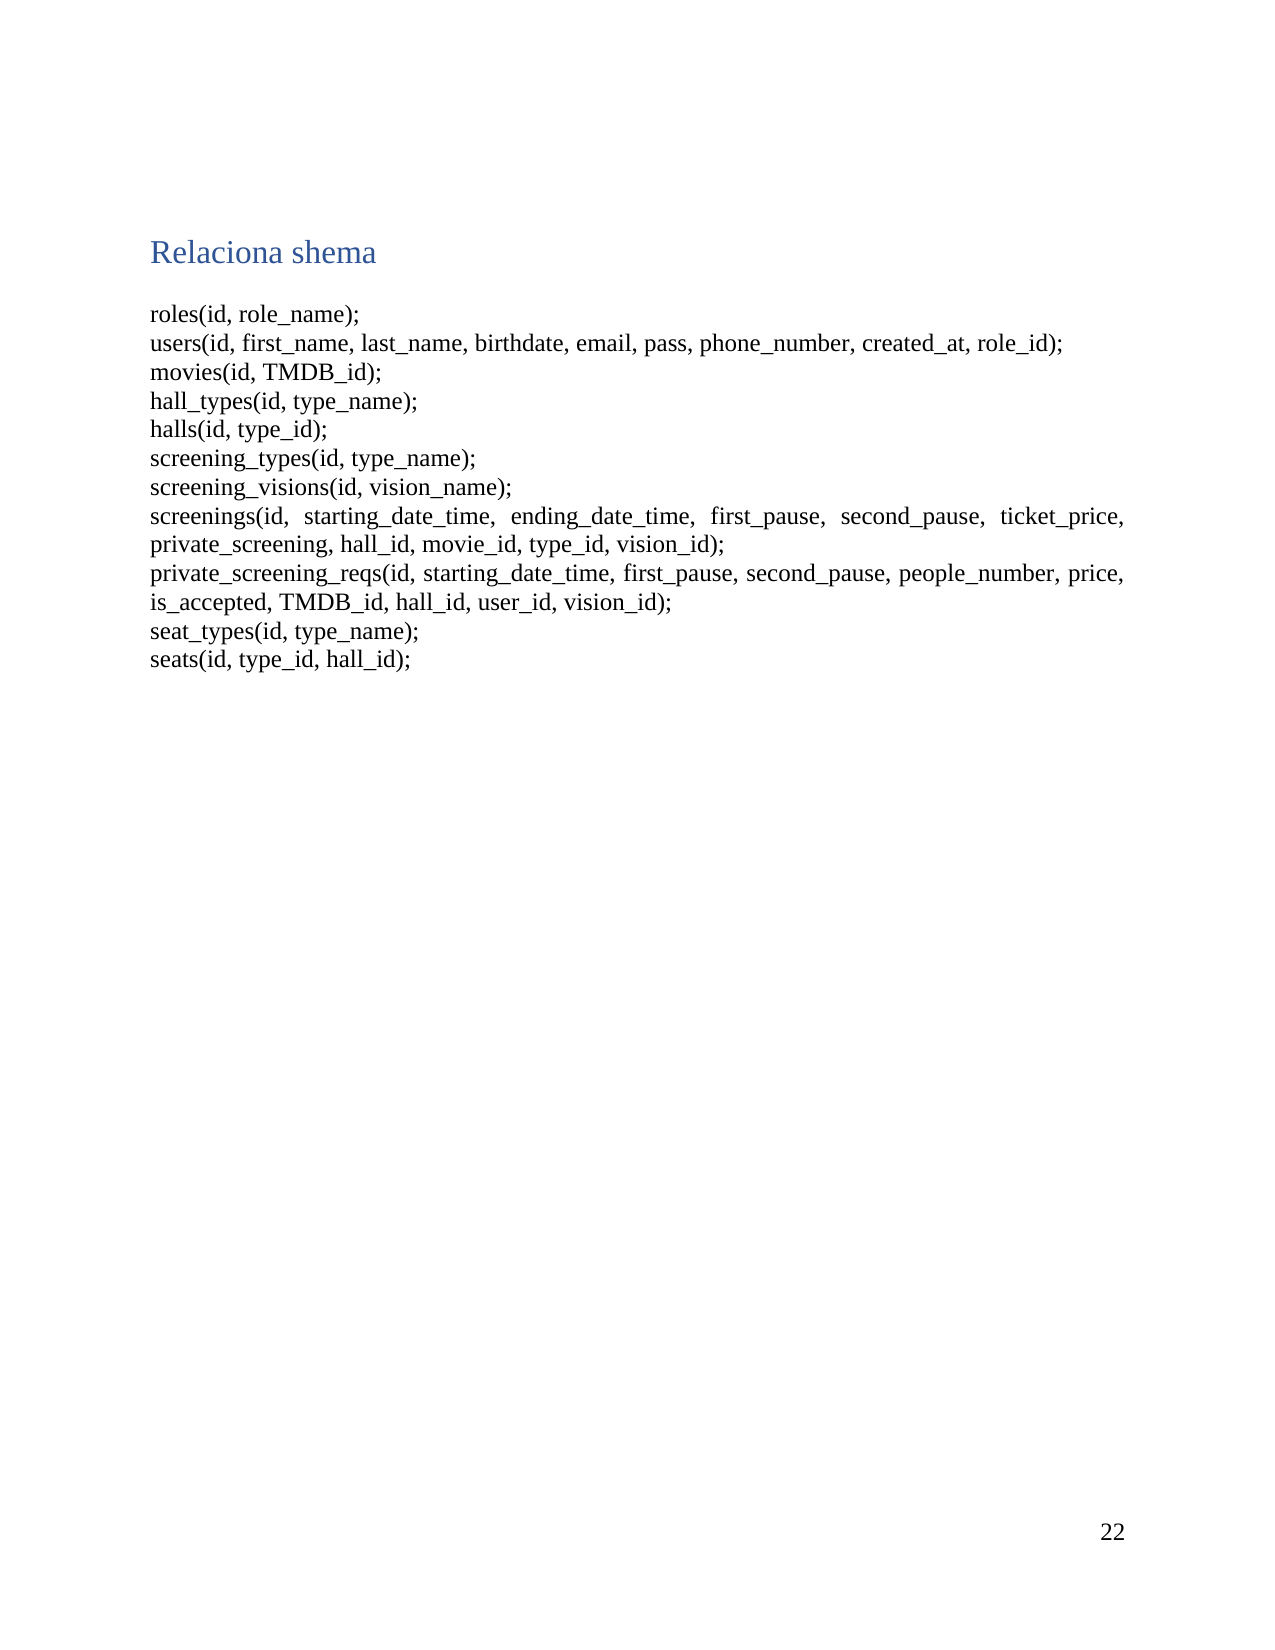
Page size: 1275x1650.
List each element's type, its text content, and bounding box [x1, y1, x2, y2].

text halls(id, type_id); [150, 414, 1125, 443]
text users(id, first_name, last_name, birthdate, email, pass, phone_number, created_at, role_id); [150, 328, 1125, 357]
text screening_types(id, type_name); [150, 443, 1125, 472]
text movies(id, TMDB_id); [150, 357, 1125, 386]
subtitle Relaciona shema [150, 232, 1125, 271]
text private_screening_reqs(id, starting_date_time, first_pause, second_pause, people_number, price, is_accepted, TMDB_id, hall_id, user_id, vision_id); [150, 558, 1125, 616]
text screening_visions(id, vision_name); [150, 472, 1125, 501]
text roles(id, role_name); [150, 299, 1125, 328]
text hall_types(id, type_name); [150, 386, 1125, 414]
text seats(id, type_id, hall_id); [150, 644, 1125, 673]
text seat_types(id, type_name); [150, 616, 1125, 644]
text screenings(id, starting_date_time, ending_date_time, first_pause, second_pause, ticket_price, private_screening, hall_id, movie_id, type_id, vision_id); [150, 501, 1125, 558]
